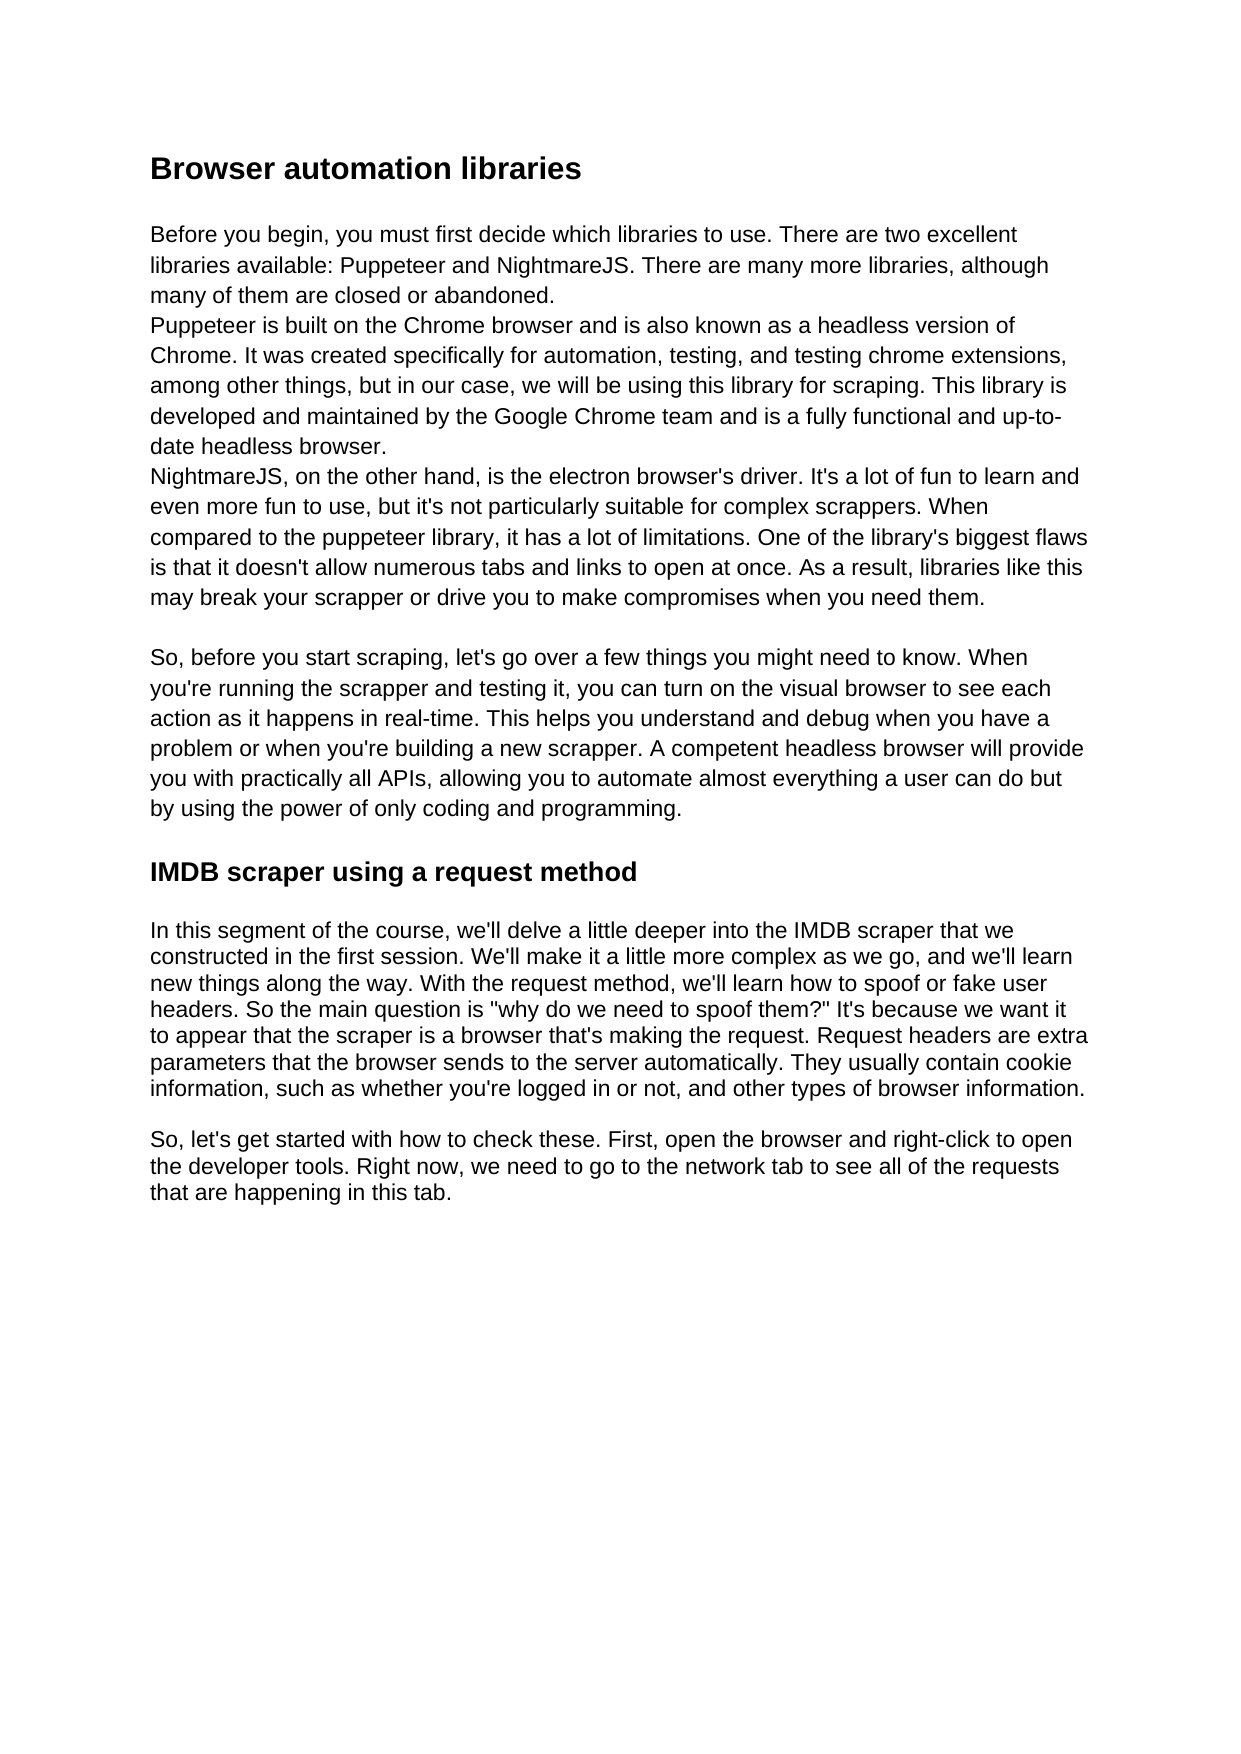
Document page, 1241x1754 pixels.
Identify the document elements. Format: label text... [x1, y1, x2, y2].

text Puppeteer is built on the Chrome browser and is also known as a headless version of Chrome. It was created specifically for automation, testing, and testing chrome extensions, among other things, but in our case, we will be using this library for scraping. This library is developed and maintained by the Google Chrome team and is a fully functional and up-to-date headless browser. [150, 312, 1090, 459]
text NightmareJS, on the other hand, is the electron browser's driver. It's a lot of fun to learn and even more fun to use, but it's not particularly suitable for complex scrappers. When compared to the puppeteer library, it has a lot of limitations. One of the library's biggest flaws is that it doesn't allow numerous tabs and links to open at once. As a result, libraries like this may break your scrapper or drive you to make compromises when you need them. [150, 463, 1090, 610]
text Before you begin, you must first decide which libraries to use. There are two excellent libraries available: Puppeteer and NightmareJS. There are many more libraries, although many of them are closed or abandoned. [150, 221, 1090, 308]
text Browser automation libraries [150, 150, 1090, 186]
text So, before you start scraping, let's go over a few things you might need to know. When you're running the scrapper and testing it, you can turn on the visual browser to see each action as it happens in real-time. This helps you understand and debug when you have a problem or when you're building a new scrapper. A competent headless browser will provide you with practically all APIs, allowing you to automate almost everything a user can do but by using the power of only coding and programming. [150, 644, 1090, 822]
text So, let's get started with how to check these. First, open the browser and right-click to open the developer tools. Right now, we need to go to the network tab to see all of the requests that are happening in this tab. [150, 1126, 1090, 1205]
text In this segment of the course, we'll delve a little deeper into the IMDB scraper that we constructed in the first session. We'll make it a little more complex as we go, and we'll learn new things along the way. With the request method, we'll learn how to spoof or fake user headers. So the main question is "why do we need to spoof them?" It's because we want it to appear that the scraper is a browser that's making the request. Request headers are extra parameters that the browser sends to the server automatically. They usually contain cookie information, such as whether you're logged in or not, and other types of browser information. [150, 917, 1090, 1101]
text IMDB scraper using a request method [150, 856, 1090, 887]
